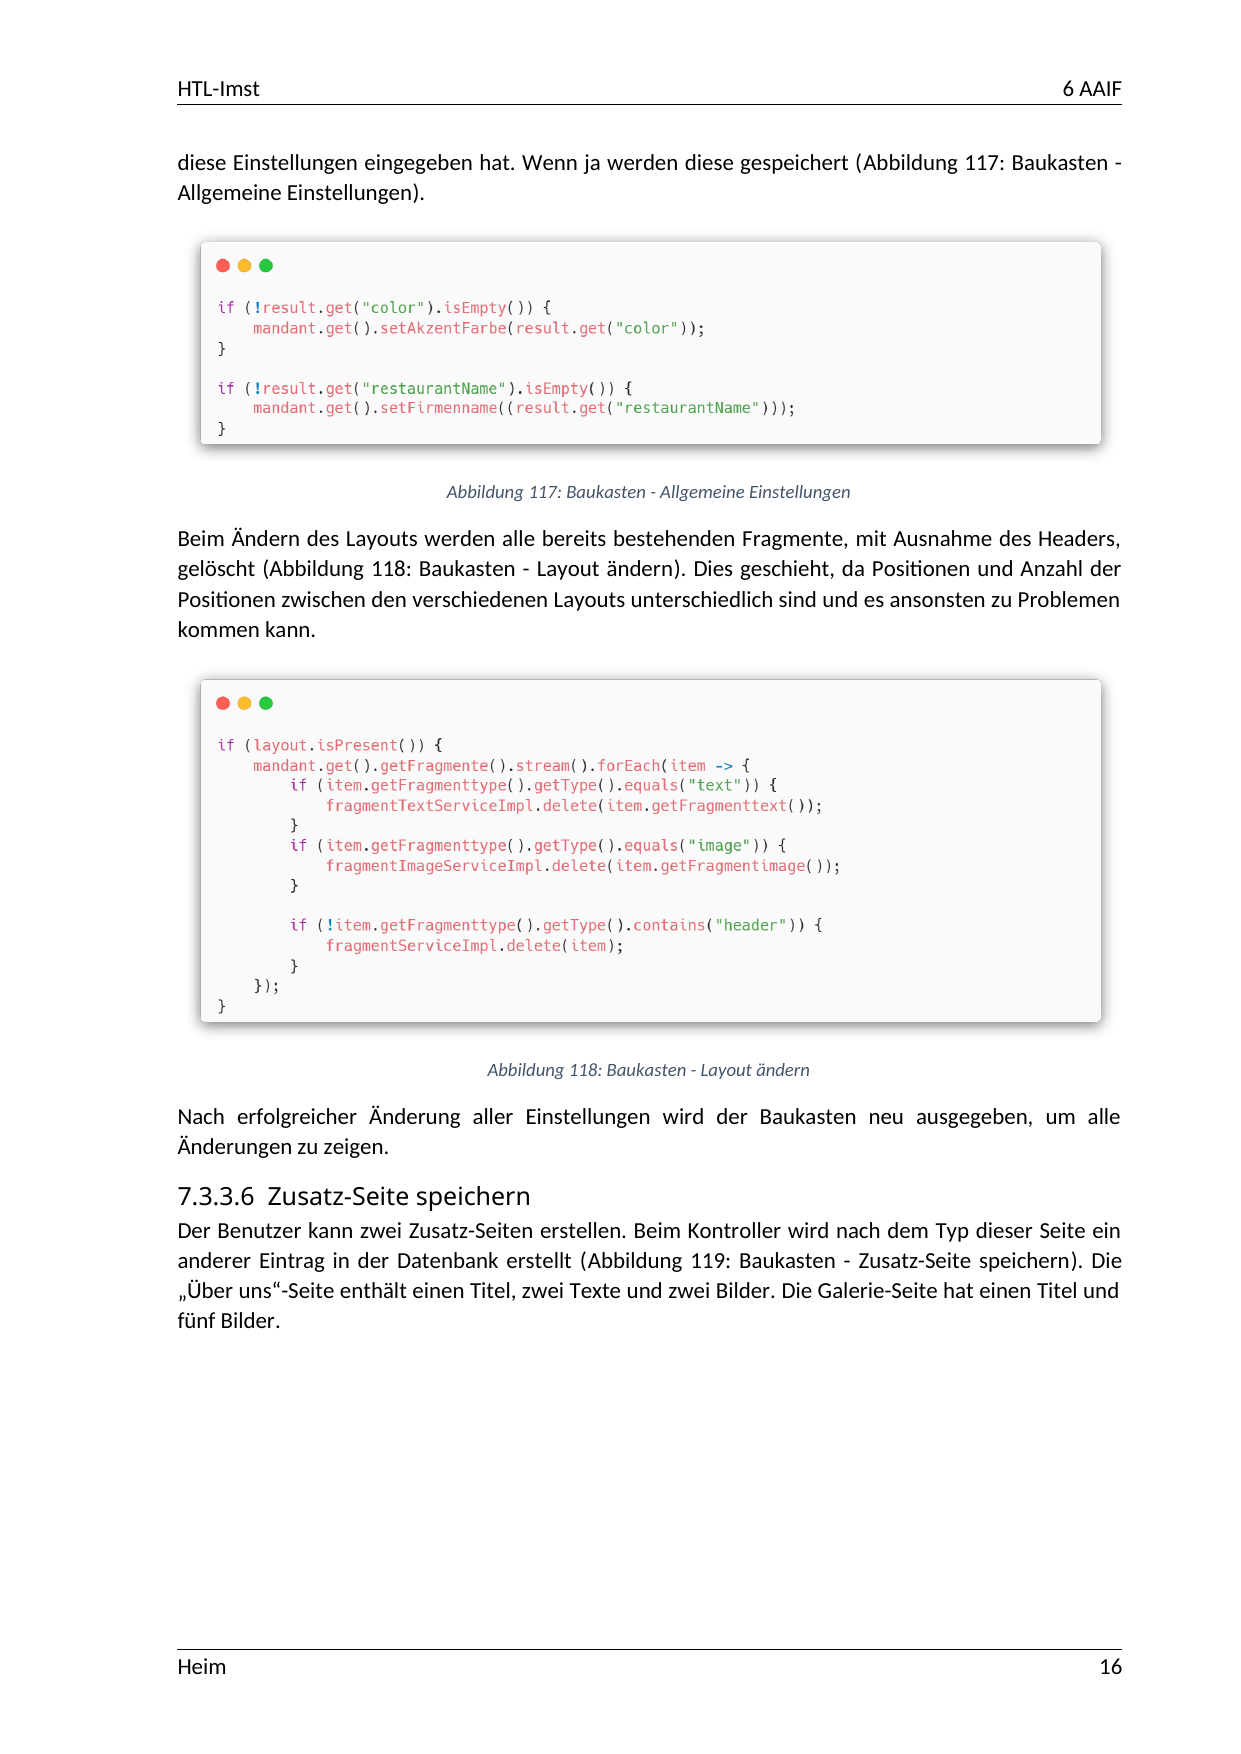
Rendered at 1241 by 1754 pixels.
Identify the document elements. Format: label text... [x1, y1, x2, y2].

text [177, 148, 1122, 206]
text Nach erfolgreicher Änderung aller Einstellungen wird der Baukasten neu ausgegeben, um alle Änderungen zu zeigen. [177, 1102, 1122, 1160]
picture [177, 224, 1123, 462]
picture [177, 661, 1123, 1040]
subtitle Zusatz-Seite speichern [177, 1179, 1122, 1213]
text Beim Ändern des Layouts werden alle bereits bestehenden Fragmente, mit Ausnahme des Headers, gelöscht (Abbildung 118: Baukasten - Layout ändern). Dies geschieht, da Positionen und Anzahl der Positionen zwischen den verschiedenen Layouts unterschiedlich sind und es ansonsten zu Problemen kommen kann. [177, 524, 1122, 643]
text Der Benutzer kann zwei Zusatz-Seiten erstellen. Beim Kontroller wird nach dem Typ dieser Seite ein anderer Eintrag in der Datenbank erstellt (Abbildung 119: Baukasten - Zusatz-Seite speichern). Die „Über uns“-Seite enthält einen Titel, zwei Texte und zwei Bilder. Die Galerie-Seite hat einen Titel und fünf Bilder. [177, 1216, 1122, 1334]
